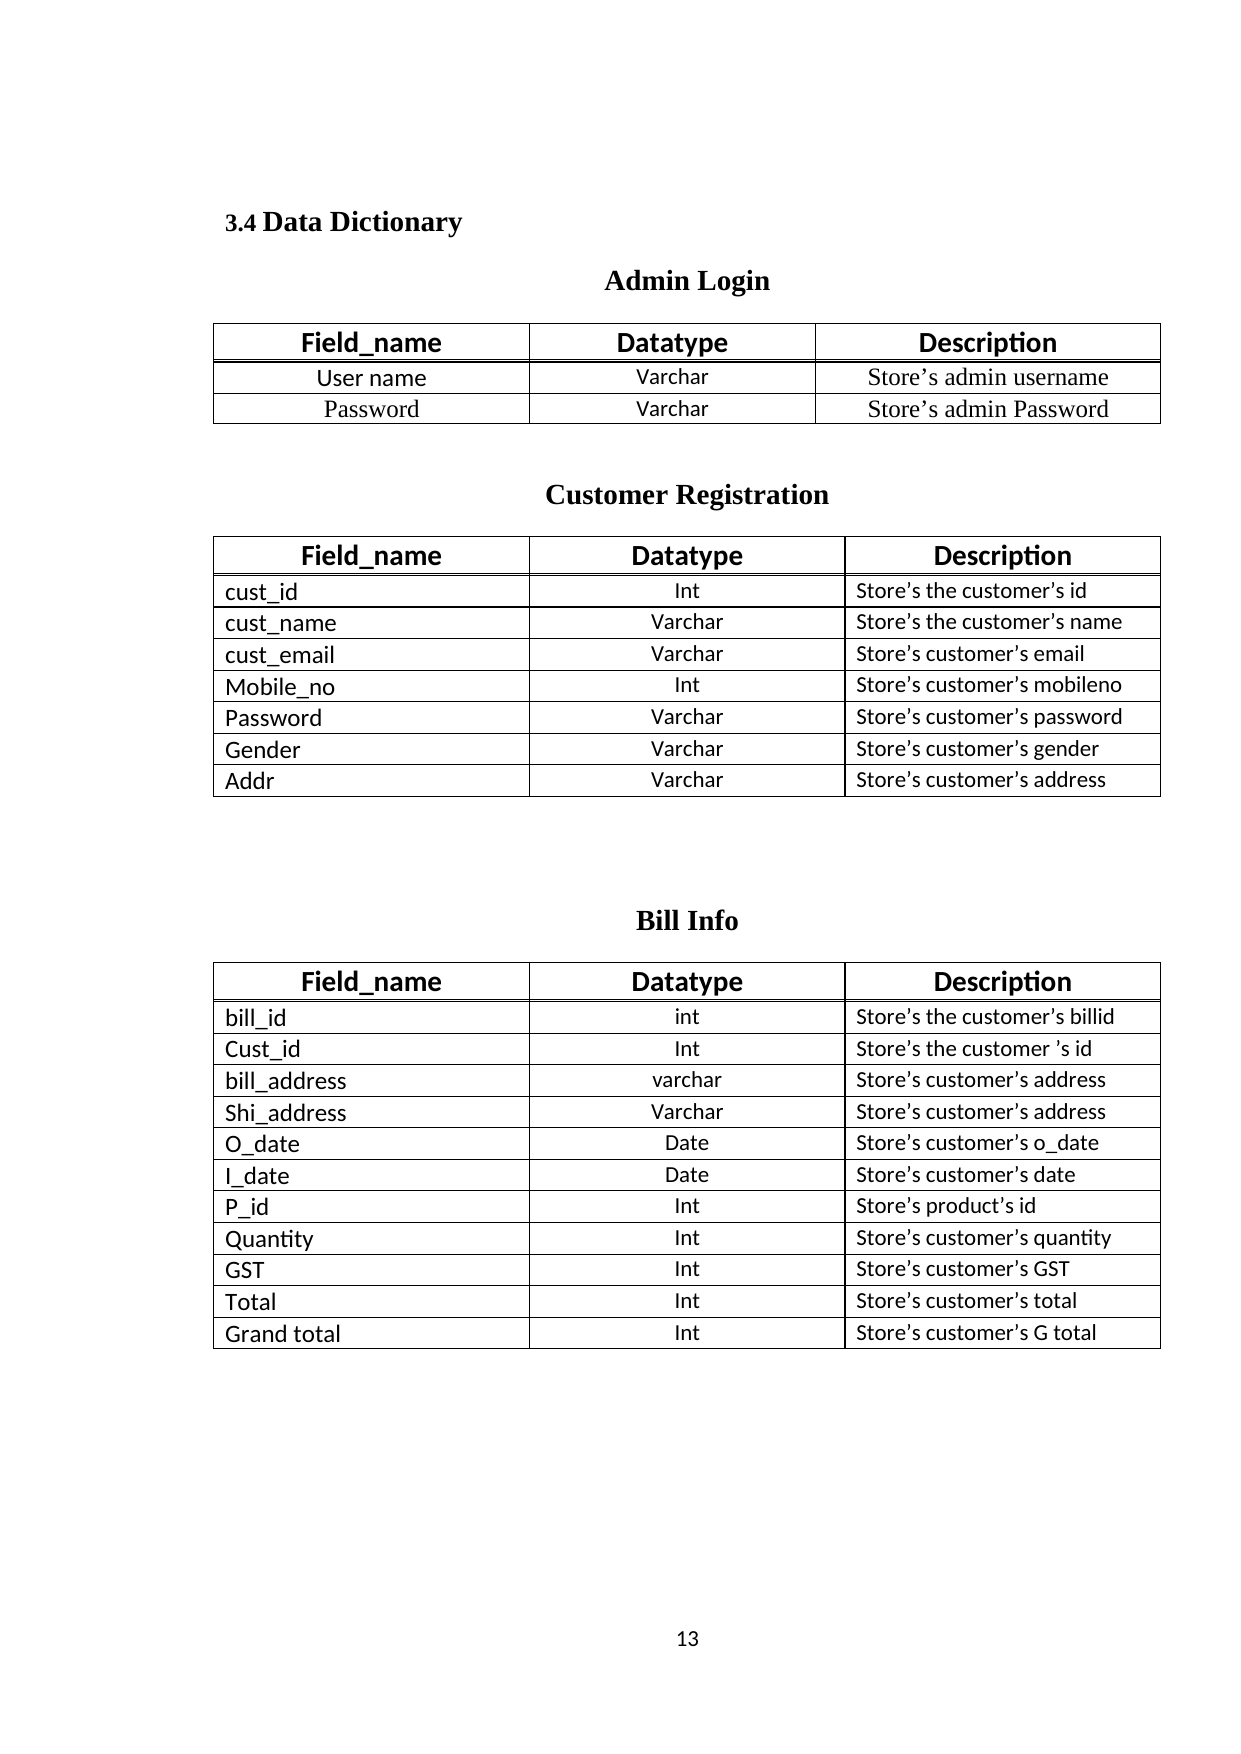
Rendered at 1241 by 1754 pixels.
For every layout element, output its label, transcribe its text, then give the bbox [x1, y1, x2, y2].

table_cell Store’s the customer ’s id [846, 1034, 1160, 1064]
table_header Description [846, 963, 1160, 999]
table_cell Quantity [214, 1223, 529, 1253]
table_cell GST [214, 1255, 529, 1285]
table_cell Store’s customer’s GST [846, 1255, 1160, 1285]
table_cell Varchar [530, 608, 844, 638]
table_cell cust_email [214, 639, 529, 669]
table_cell Store’s admin Password [816, 394, 1160, 423]
table_cell Date [530, 1128, 844, 1159]
table_cell bill_id [214, 1002, 529, 1033]
table_cell Varchar [530, 702, 844, 733]
table_cell Password [214, 702, 529, 733]
table_cell Store’s customer’s password [846, 702, 1160, 733]
table_cell Varchar [530, 765, 844, 796]
table_cell Store’s product’s id [846, 1191, 1160, 1222]
text Customer Registration [225, 477, 1149, 510]
table_cell I_date [214, 1160, 529, 1190]
table_cell Cust_id [214, 1034, 529, 1064]
table_cell Store’s customer’s quantity [846, 1223, 1160, 1253]
text Bill Info [225, 903, 1149, 936]
table_cell Int [530, 1318, 844, 1348]
table_header Datatype [530, 324, 815, 359]
table_cell Varchar [530, 734, 844, 764]
table_cell Password [214, 394, 529, 423]
table_header Field_name [214, 324, 529, 359]
table_header Description [816, 324, 1160, 359]
table_cell bill_address [214, 1065, 529, 1096]
table_cell Store’s the customer’s id [846, 576, 1160, 606]
table_cell Addr [214, 765, 529, 796]
table_cell Date [530, 1160, 844, 1190]
table_cell Varchar [530, 394, 815, 423]
table_cell Shi_address [214, 1097, 529, 1127]
table_cell Varchar [530, 1097, 844, 1127]
table_cell User name [214, 363, 529, 393]
table_cell Store’s customer’s email [846, 639, 1160, 669]
table_cell Store’s customer’s date [846, 1160, 1160, 1190]
table_cell Store’s customer’s gender [846, 734, 1160, 764]
table_cell Store’s the customer’s billid [846, 1002, 1160, 1033]
table_cell Store’s customer’s mobileno [846, 671, 1160, 701]
table_cell Grand total [214, 1318, 529, 1348]
table_cell cust_id [214, 576, 529, 606]
table_cell Store’s customer’s o_date [846, 1128, 1160, 1159]
table_cell cust_name [214, 608, 529, 638]
table_cell Int [530, 1034, 844, 1064]
table_cell Varchar [530, 363, 815, 393]
table_cell Store’s the customer’s name [846, 608, 1160, 638]
table_cell O_date [214, 1128, 529, 1159]
table_cell Int [530, 576, 844, 606]
table_header Datatype [530, 537, 844, 573]
table_cell Store’s customer’s address [846, 1097, 1160, 1127]
table_cell Store’s admin username [816, 363, 1160, 393]
table_cell Store’s customer’s total [846, 1286, 1160, 1317]
table_header Description [846, 537, 1160, 573]
table_cell Store’s customer’s address [846, 1065, 1160, 1096]
table_cell Int [530, 671, 844, 701]
text Admin Login [225, 263, 1149, 297]
table_cell Total [214, 1286, 529, 1317]
table_cell Store’s customer’s G total [846, 1318, 1160, 1348]
text 3.4 Data Dictionary [225, 204, 1149, 237]
table_cell Int [530, 1286, 844, 1317]
table_header Field_name [214, 963, 529, 999]
table_cell Int [530, 1255, 844, 1285]
table_cell Store’s customer’s address [846, 765, 1160, 796]
table_cell Varchar [530, 639, 844, 669]
table_cell Int [530, 1223, 844, 1253]
table_cell Int [530, 1191, 844, 1222]
table_header Field_name [214, 537, 529, 573]
table_cell int [530, 1002, 844, 1033]
table_cell P_id [214, 1191, 529, 1222]
table_cell Gender [214, 734, 529, 764]
table_cell varchar [530, 1065, 844, 1096]
table_header Datatype [530, 963, 844, 999]
table_cell Mobile_no [214, 671, 529, 701]
